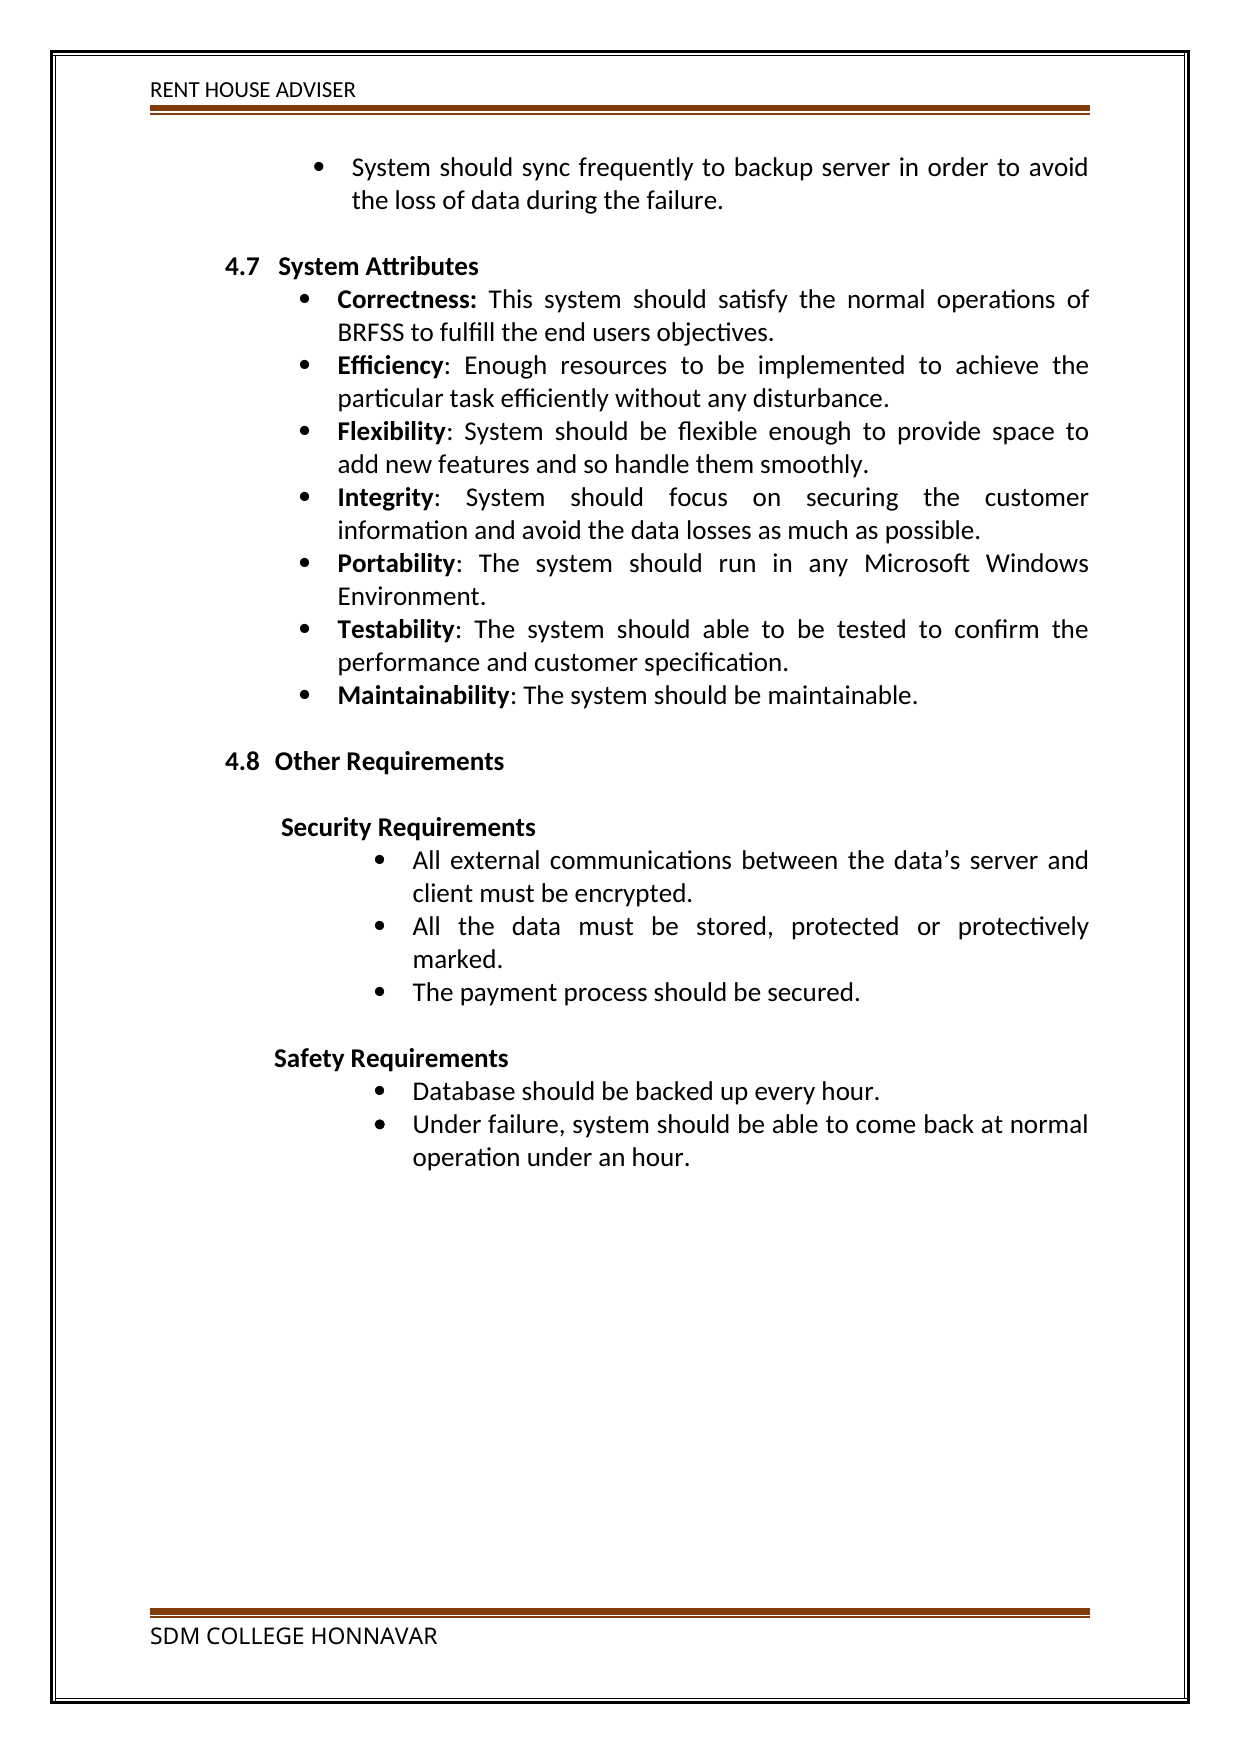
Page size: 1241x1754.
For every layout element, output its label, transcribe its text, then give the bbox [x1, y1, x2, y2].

list Correctness: This system should satisfy the normal operations of BRFSS to fulfill the end users objectives. [300, 282, 1090, 348]
list Maintainability: The system should be maintainable. [300, 678, 1090, 711]
list Efficiency: Enough resources to be implemented to achieve the particular task efficiently without any disturbance. [300, 348, 1090, 414]
list System should sync frequently to backup server in order to avoid the loss of data during the failure. [314, 150, 1090, 216]
list Database should be backed up every hour. [375, 1074, 1090, 1108]
list Safety Requirements [225, 1042, 1090, 1074]
list The payment process should be secured. [375, 976, 1090, 1008]
list Security Requirements [262, 810, 1090, 843]
text 4.7 System Attributes [150, 249, 1090, 282]
list Under failure, system should be able to come back at normal operation under an hour. [375, 1108, 1090, 1174]
list Integrity: System should focus on securing the customer information and avoid the data losses as much as possible. [300, 480, 1090, 546]
list Testability: The system should able to be tested to confirm the performance and customer specification. [300, 612, 1090, 678]
list Portability: The system should run in any Microsoft Windows Environment. [300, 546, 1090, 612]
list All external communications between the data’s server and client must be encrypted. [375, 843, 1090, 909]
list All the data must be stored, protected or protectively marked. [375, 909, 1090, 976]
list Flexibility: System should be flexible enough to provide space to add new features and so handle them smoothly. [300, 414, 1090, 480]
list Other Requirements [225, 744, 1090, 777]
